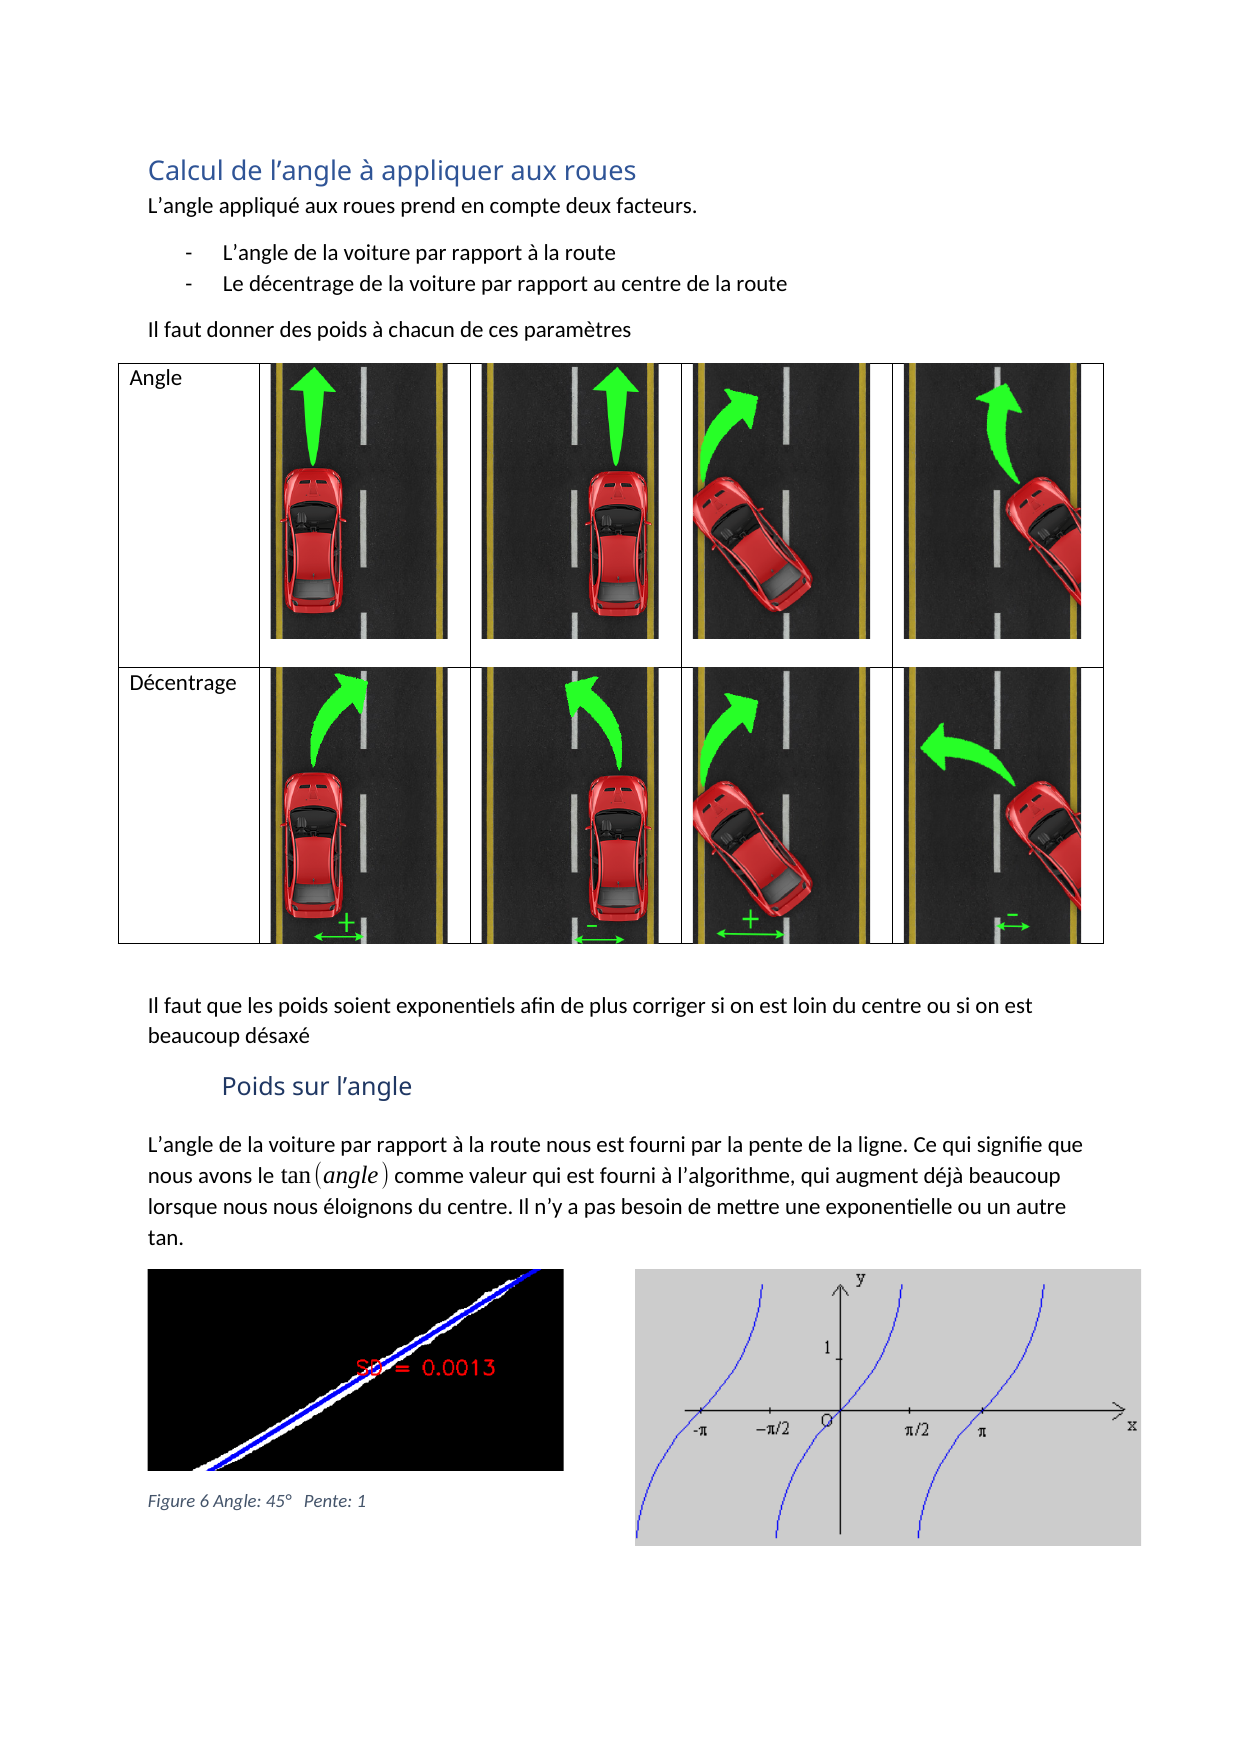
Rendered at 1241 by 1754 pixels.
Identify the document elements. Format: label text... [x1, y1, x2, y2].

table_cell [682, 668, 692, 943]
table_cell [871, 668, 892, 943]
picture [270, 363, 448, 639]
text Il faut que les poids soient exponentiels afin de plus corriger si on est loin du centre ou si on est beaucoup désaxé [148, 991, 1093, 1049]
subtitle Calcul de l’angle à appliquer aux roues [148, 152, 1093, 189]
picture [692, 667, 871, 944]
picture [270, 667, 448, 944]
table_header [471, 364, 681, 667]
table_header Angle [119, 364, 259, 667]
table_header [682, 364, 892, 667]
picture [481, 667, 659, 944]
subtitle Poids sur l’angle [148, 1068, 1093, 1102]
picture [635, 1269, 1142, 1546]
list Le décentrage de la voiture par rapport au centre de la route [185, 269, 1093, 297]
table_cell [471, 668, 481, 943]
table_cell [659, 668, 681, 943]
table_cell [260, 668, 270, 943]
table_cell [1082, 668, 1103, 943]
text Il faut donner des poids à chacun de ces paramètres [148, 316, 1093, 343]
table_header [893, 364, 1103, 667]
list L’angle de la voiture par rapport à la route [185, 238, 1093, 266]
picture [903, 363, 1082, 639]
text L’angle appliqué aux roues prend en compte deux facteurs. [148, 192, 1093, 219]
table_cell Décentrage [119, 668, 259, 943]
picture [692, 363, 871, 639]
picture [481, 363, 659, 639]
picture [147, 1269, 564, 1471]
table_header [260, 364, 470, 667]
picture [903, 667, 1082, 944]
table_cell [893, 668, 903, 943]
text L’angle de la voiture par rapport à la route nous est fourni par la pente de la ligne. Ce qui signifie que nous avons le comme valeur qui est fourni à l’algorithme, qui augment déjà beaucoup lorsque nous nous éloignons du centre. Il n’y a pas besoin de mettre une exponentielle ou un autre tan. [148, 1130, 1093, 1251]
table_cell [448, 668, 470, 943]
